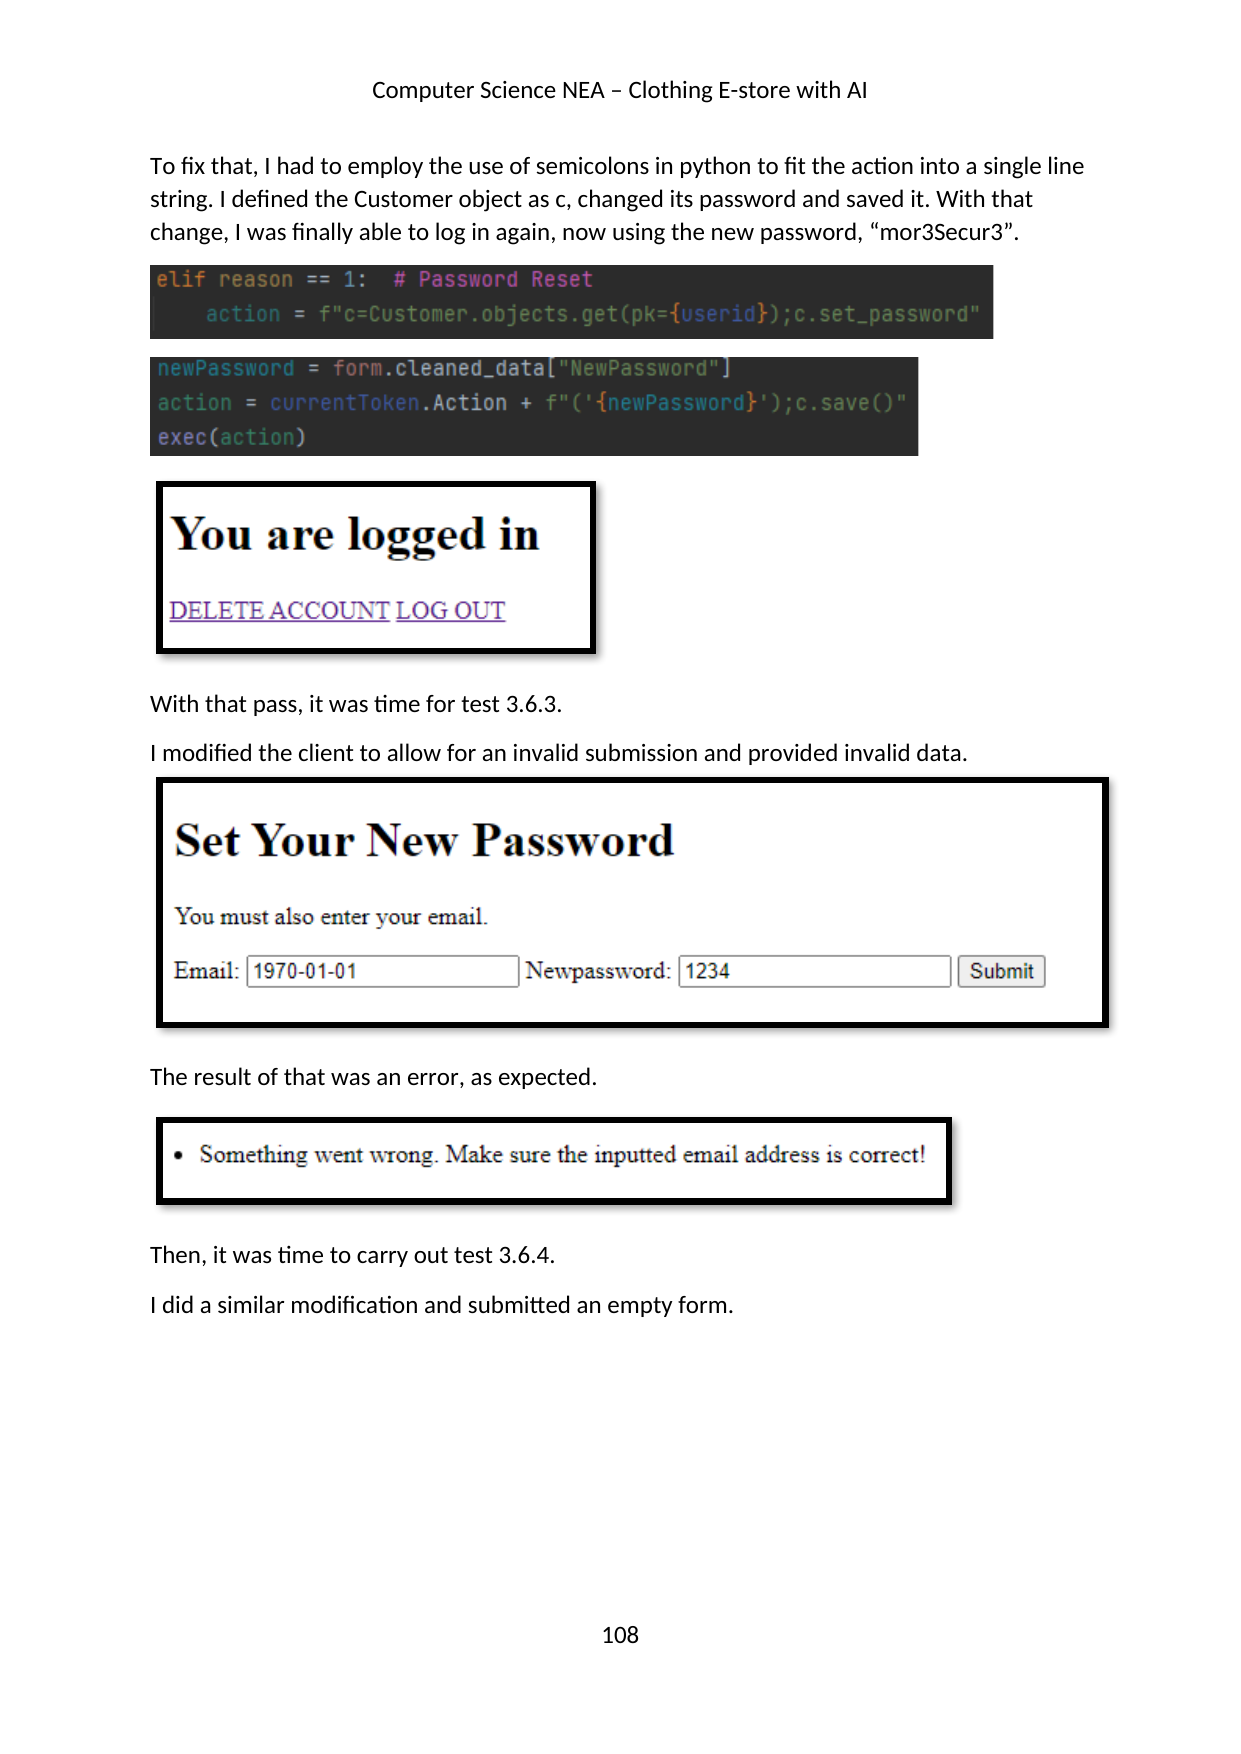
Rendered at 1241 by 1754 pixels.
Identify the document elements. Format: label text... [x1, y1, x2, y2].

text Then, it was time to carry out test 3.6.4. [150, 1239, 1090, 1270]
picture [150, 265, 994, 339]
text The result of that was an error, as expected. [150, 1061, 1090, 1092]
picture [163, 783, 1102, 1022]
picture [163, 1123, 946, 1198]
picture [150, 357, 919, 456]
text I did a similar modification and submitted an empty form. [150, 1289, 1090, 1319]
text To fix that, I had to employ the use of semicolons in python to fit the action into a single line string. I defined the Customer object as c, changed its password and saved it. With that change, I was finally able to log in again, now using the new password, “mor3Secur3”. [150, 150, 1090, 246]
text With that pass, it was time for test 3.6.3. [150, 688, 1090, 718]
picture [163, 487, 590, 648]
